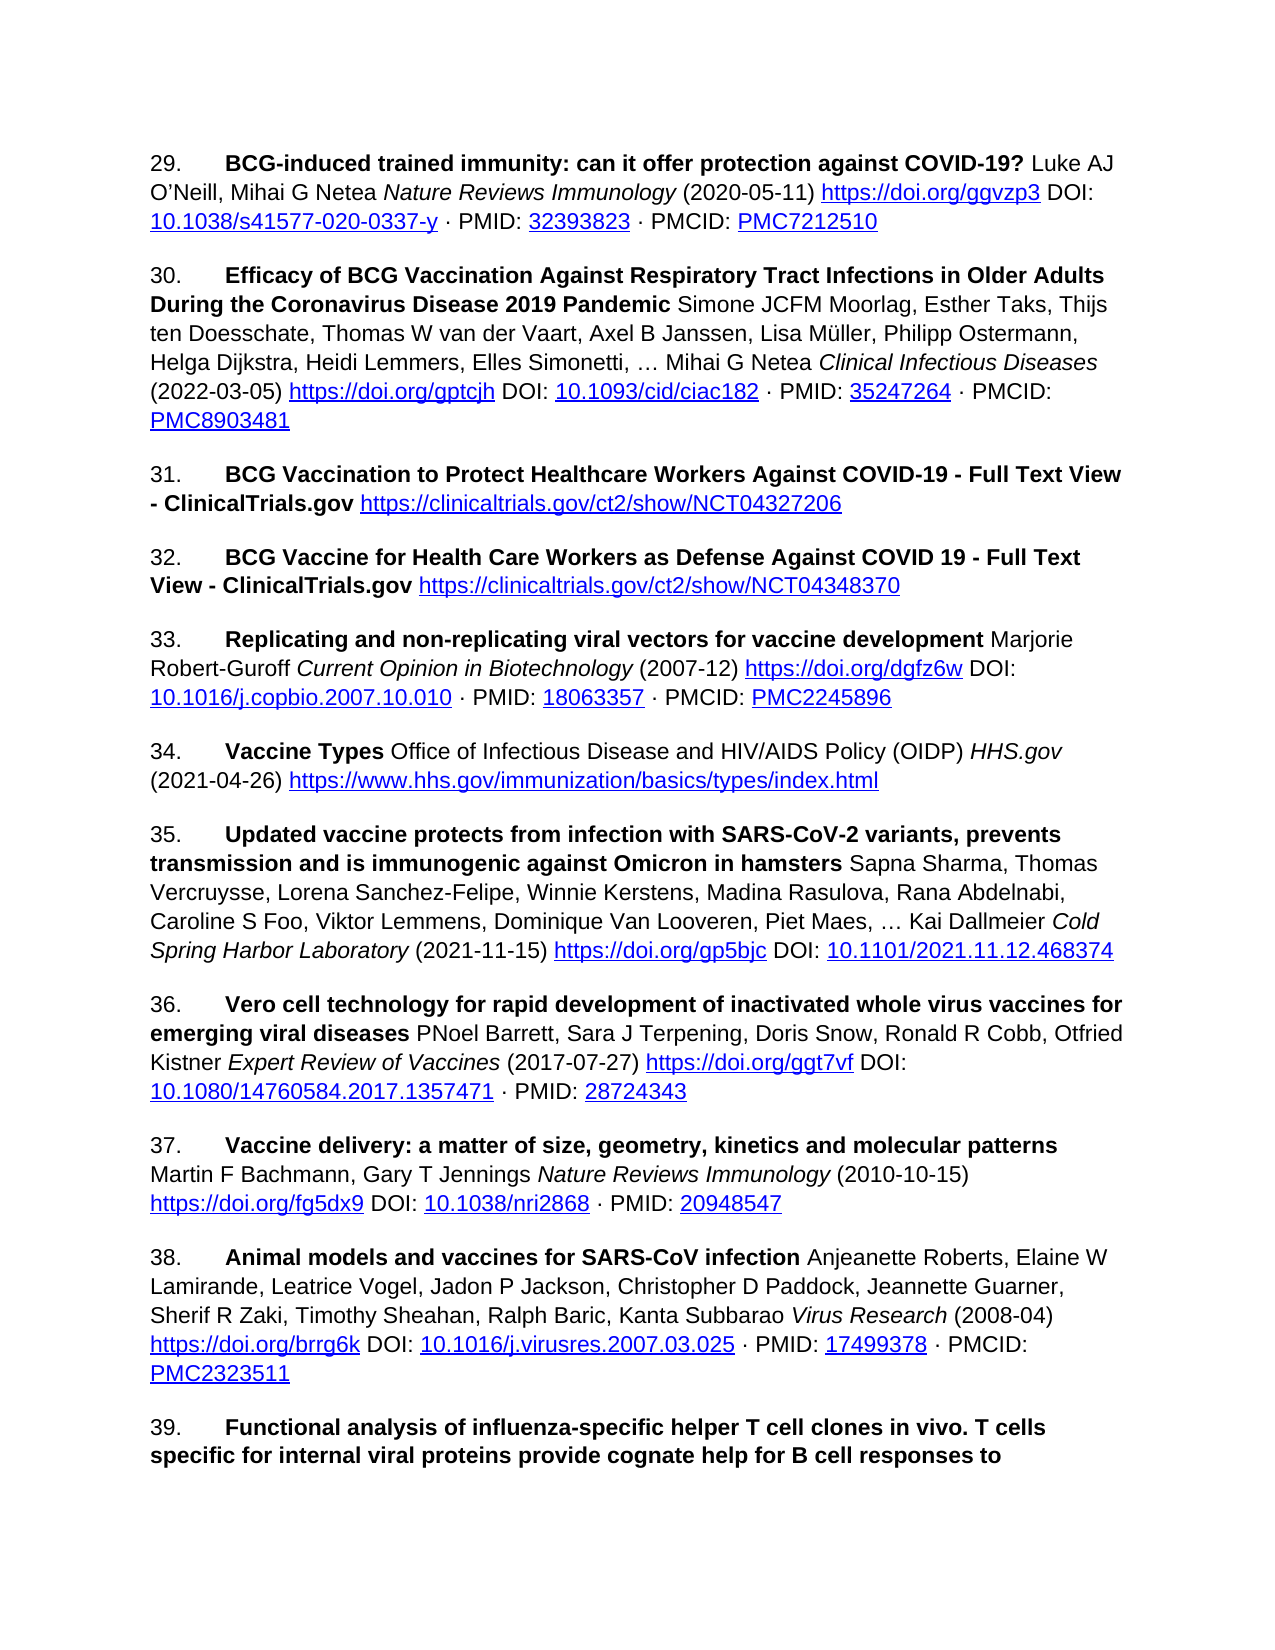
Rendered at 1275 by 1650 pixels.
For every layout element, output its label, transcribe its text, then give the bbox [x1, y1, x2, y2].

text 35. Updated vaccine protects from infection with SARS-CoV-2 variants, prevents transmission and is immunogenic against Omicron in hamsters Sapna Sharma, Thomas Vercruysse, Lorena Sanchez-Felipe, Winnie Kerstens, Madina Rasulova, Rana Abdelnabi, Caroline S Foo, Viktor Lemmens, Dominique Van Looveren, Piet Maes, … Kai Dallmeier Cold Spring Harbor Laboratory (2021-11-15) https://doi.org/gp5bjc DOI: 10.1101/2021.11.12.468374 [150, 821, 1125, 963]
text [150, 1413, 1125, 1469]
text 34. Vaccine Types Office of Infectious Disease and HIV/AIDS Policy (OIDP) HHS.gov (2021-04-26) https://www.hhs.gov/immunization/basics/types/index.html [150, 738, 1125, 794]
text 38. Animal models and vaccines for SARS-CoV infection Anjeanette Roberts, Elaine W Lamirande, Leatrice Vogel, Jadon P Jackson, Christopher D Paddock, Jeannette Guarner, Sherif R Zaki, Timothy Sheahan, Ralph Baric, Kanta Subbarao Virus Research (2008-04) https://doi.org/brrg6k DOI: 10.1016/j.virusres.2007.03.025 · PMID: 17499378 · PMCID: PMC2323511 [150, 1244, 1125, 1386]
text 37. Vaccine delivery: a matter of size, geometry, kinetics and molecular patterns Martin F Bachmann, Gary T Jennings Nature Reviews Immunology (2010-10-15) https://doi.org/fg5dx9 DOI: 10.1038/nri2868 · PMID: 20948547 [150, 1132, 1125, 1216]
text 29. BCG-induced trained immunity: can it offer protection against COVID-19? Luke AJ O’Neill, Mihai G Netea Nature Reviews Immunology (2020-05-11) https://doi.org/ggvzp3 DOI: 10.1038/s41577-020-0337-y · PMID: 32393823 · PMCID: PMC7212510 [150, 150, 1125, 234]
text 32. BCG Vaccine for Health Care Workers as Defense Against COVID 19 - Full Text View - ClinicalTrials.gov https://clinicaltrials.gov/ct2/show/NCT04348370 [150, 543, 1125, 599]
text 33. Replicating and non-replicating viral vectors for vaccine development Marjorie Robert-Guroff Current Opinion in Biotechnology (2007-12) https://doi.org/dgfz6w DOI: 10.1016/j.copbio.2007.10.010 · PMID: 18063357 · PMCID: PMC2245896 [150, 626, 1125, 711]
text 31. BCG Vaccination to Protect Healthcare Workers Against COVID-19 - Full Text View - ClinicalTrials.gov https://clinicaltrials.gov/ct2/show/NCT04327206 [150, 461, 1125, 516]
text 36. Vero cell technology for rapid development of inactivated whole virus vaccines for emerging viral diseases PNoel Barrett, Sara J Terpening, Doris Snow, Ronald R Cobb, Otfried Kistner Expert Review of Vaccines (2017-07-27) https://doi.org/ggt7vf DOI: 10.1080/14760584.2017.1357471 · PMID: 28724343 [150, 991, 1125, 1104]
text 30. Efficacy of BCG Vaccination Against Respiratory Tract Infections in Older Adults During the Coronavirus Disease 2019 Pandemic Simone JCFM Moorlag, Esther Taks, Thijs ten Doesschate, Thomas W van der Vaart, Axel B Janssen, Lisa Müller, Philipp Ostermann, Helga Dijkstra, Heidi Lemmers, Elles Simonetti, … Mihai G Netea Clinical Infectious Diseases (2022-03-05) https://doi.org/gptcjh DOI: 10.1093/cid/ciac182 · PMID: 35247264 · PMCID: PMC8903481 [150, 262, 1125, 433]
